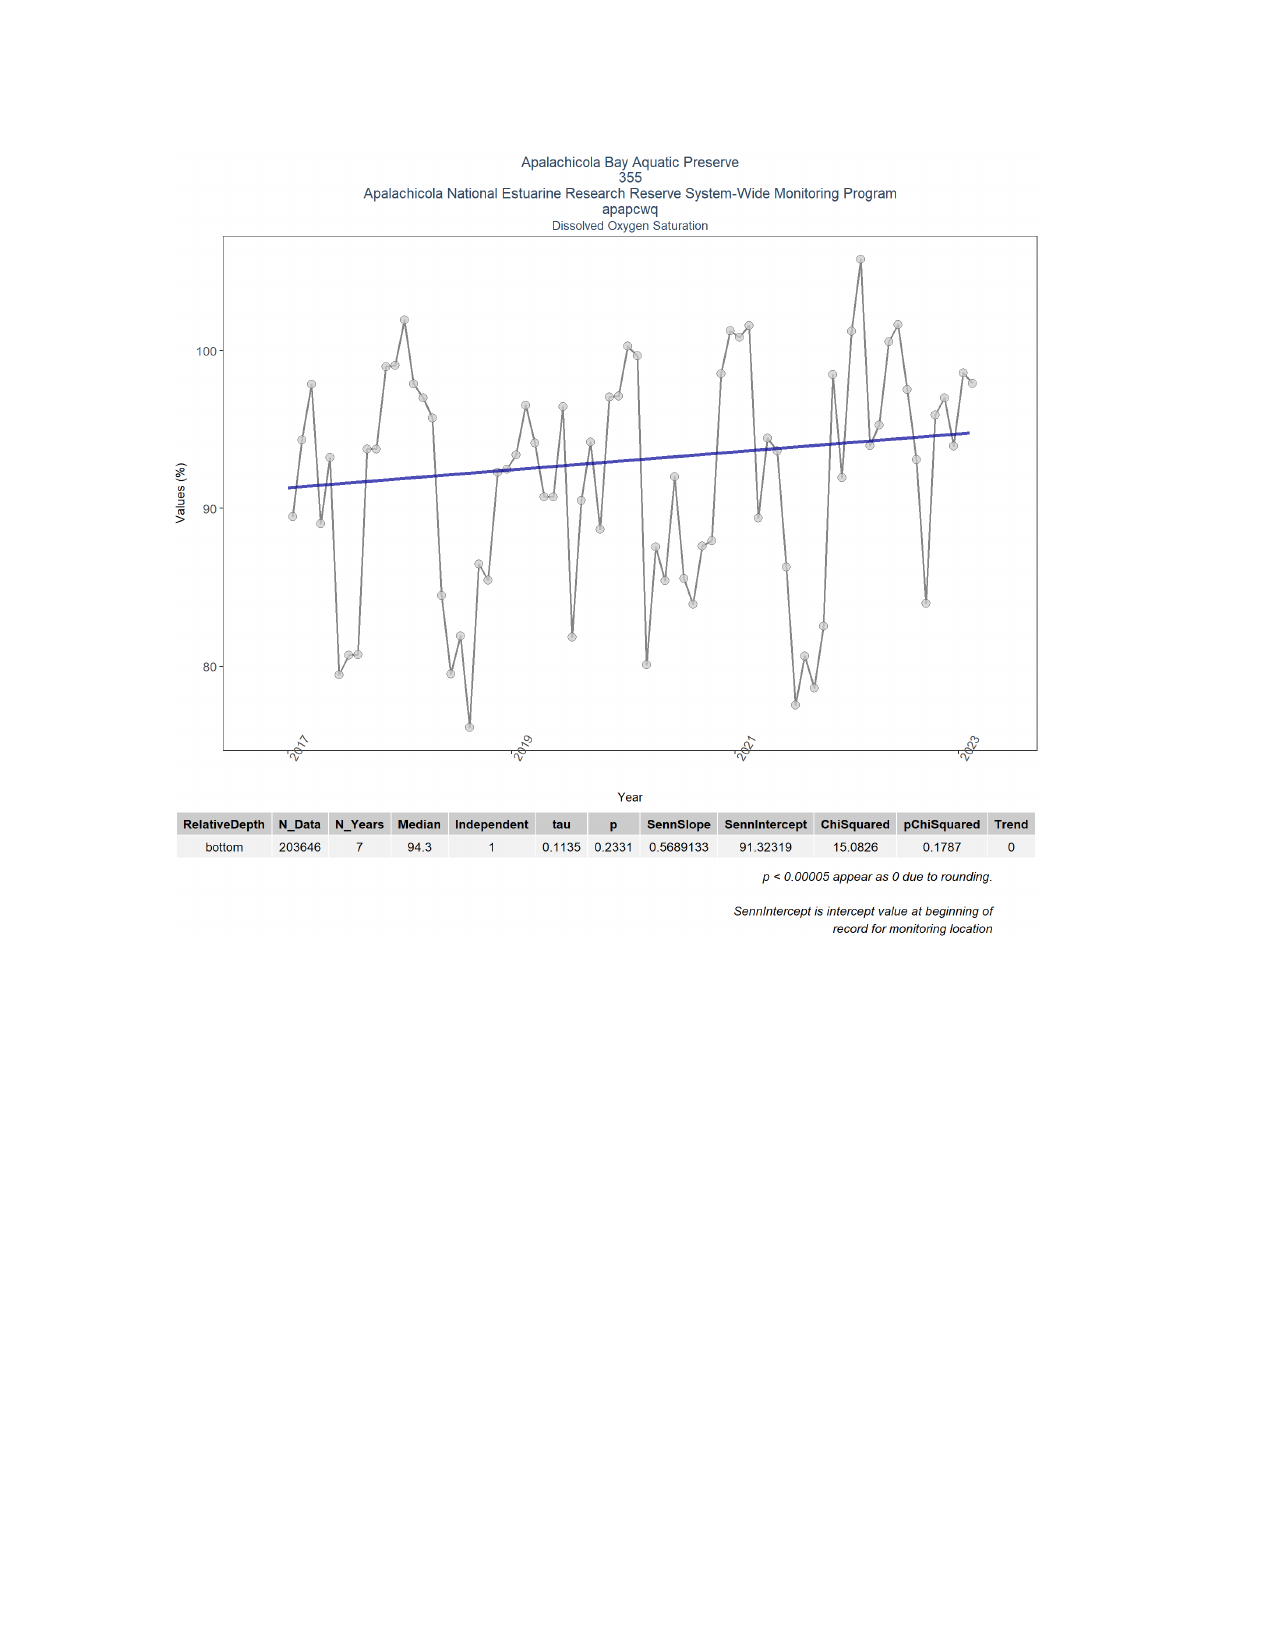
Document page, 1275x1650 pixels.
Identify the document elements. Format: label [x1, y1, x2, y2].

picture [168, 150, 1044, 938]
